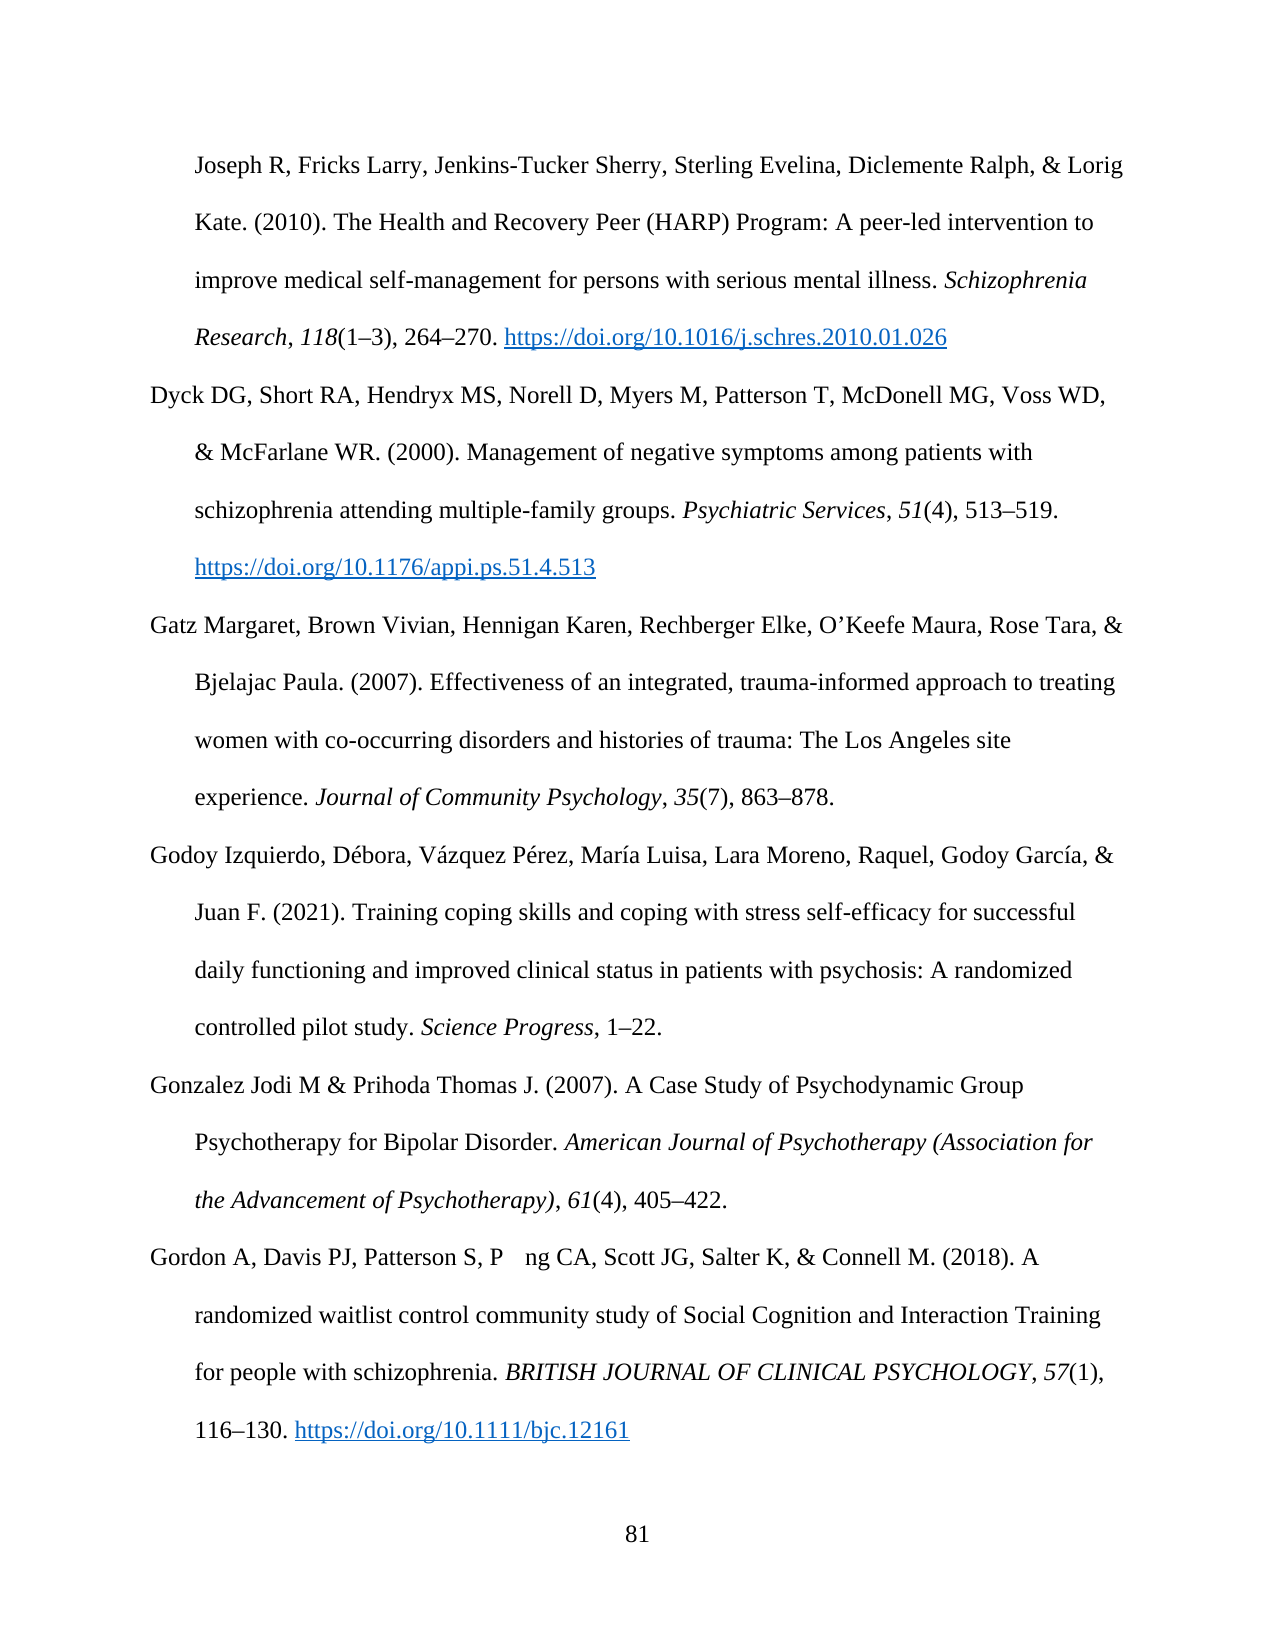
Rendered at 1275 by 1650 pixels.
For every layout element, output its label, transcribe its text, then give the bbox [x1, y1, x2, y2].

text Dyck DG, Short RA, Hendryx MS, Norell D, Myers M, Patterson T, McDonell MG, Voss WD, & McFarlane WR. (2000). Management of negative symptoms among patients with schizophrenia attending multiple-family groups. Psychiatric Services, 51(4), 513–519. https://doi.org/10.1176/appi.ps.51.4.513 [150, 380, 1125, 581]
text Godoy Izquierdo, Débora, Vázquez Pérez, María Luisa, Lara Moreno, Raquel, Godoy García, & Juan F. (2021). Training coping skills and coping with stress self-efficacy for successful daily functioning and improved clinical status in patients with psychosis: A randomized controlled pilot study. Science Progress, 1–22. [150, 840, 1125, 1041]
text Gonzalez Jodi M & Prihoda Thomas J. (2007). A Case Study of Psychodynamic Group Psychotherapy for Bipolar Disorder. American Journal of Psychotherapy (Association for the Advancement of Psychotherapy), 61(4), 405–422. [150, 1070, 1125, 1214]
text Gatz Margaret, Brown Vivian, Hennigan Karen, Rechberger Elke, O’Keefe Maura, Rose Tara, & Bjelajac Paula. (2007). Effectiveness of an integrated, trauma-informed approach to treating women with co-occurring disorders and histories of trauma: The Los Angeles site experience. Journal of Community Psychology, 35(7), 863–878. [150, 610, 1125, 811]
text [150, 150, 1125, 351]
text Gordon A, Davis PJ, Patterson S, P ng CA, Scott JG, Salter K, & Connell M. (2018). A randomized waitlist control community study of Social Cognition and Interaction Training for people with schizophrenia. BRITISH JOURNAL OF CLINICAL PSYCHOLOGY, 57(1), 116–130. https://doi.org/10.1111/bjc.12161 [150, 1242, 1125, 1444]
